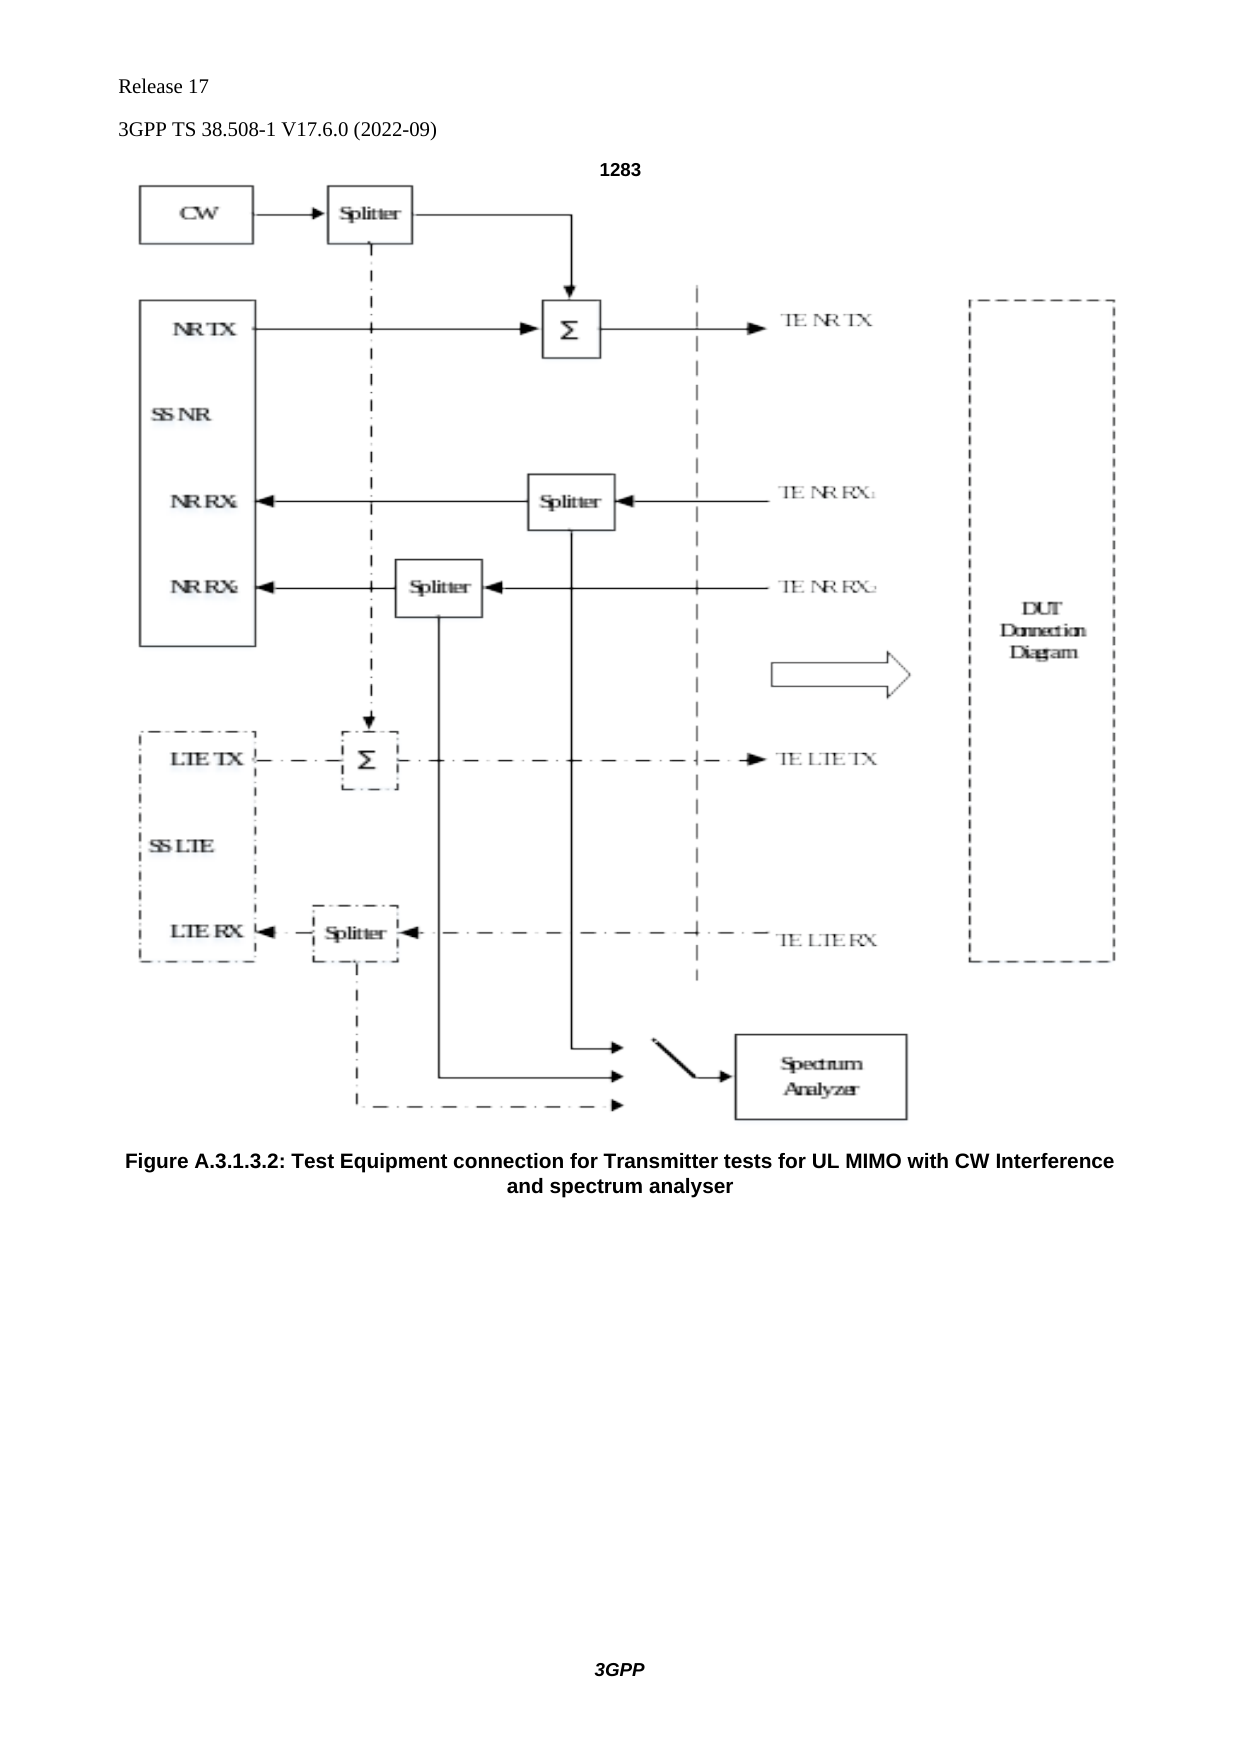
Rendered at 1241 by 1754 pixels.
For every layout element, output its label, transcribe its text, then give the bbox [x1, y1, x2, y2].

text Figure A.3.1.3.2: Test Equipment connection for Transmitter tests for UL MIMO with CW Interference and spectrum analyser [118, 1148, 1122, 1198]
